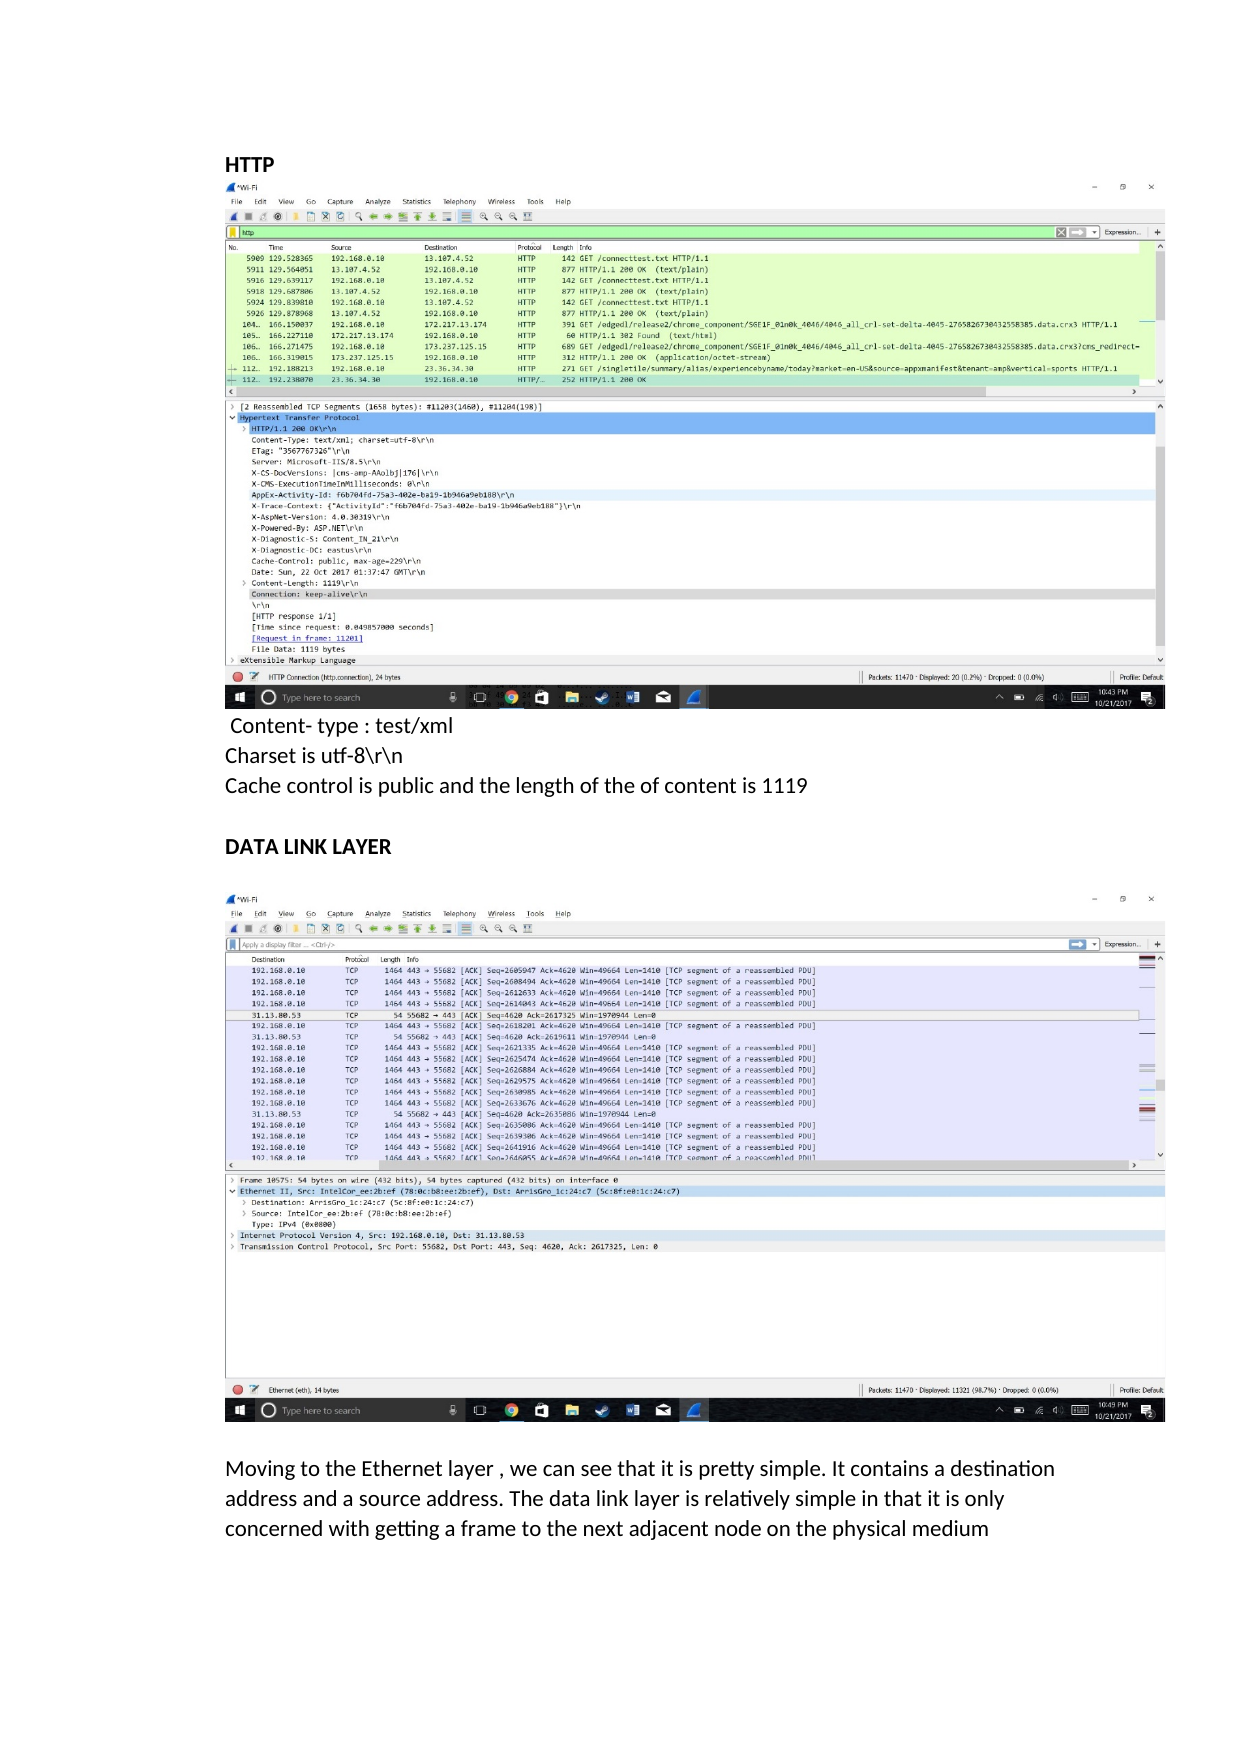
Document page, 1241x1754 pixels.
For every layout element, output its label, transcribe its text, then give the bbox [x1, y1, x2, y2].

picture [225, 180, 1166, 709]
list Content- type : test/xml [225, 711, 1090, 739]
list HTTP [225, 150, 1090, 178]
list Moving to the Ethernet layer , we can see that it is pretty simple. It contains a destination address and a source address. The data link layer is relatively simple in that it is only concerned with getting a frame to the next adjacent node on the physical medium [225, 1454, 1090, 1542]
picture [225, 892, 1166, 1422]
list DATA LINK LAYER [225, 832, 1090, 860]
list Charset is utf-8\r\n [225, 741, 1090, 769]
list Cache control is public and the length of the of content is 1119 [225, 772, 1090, 800]
